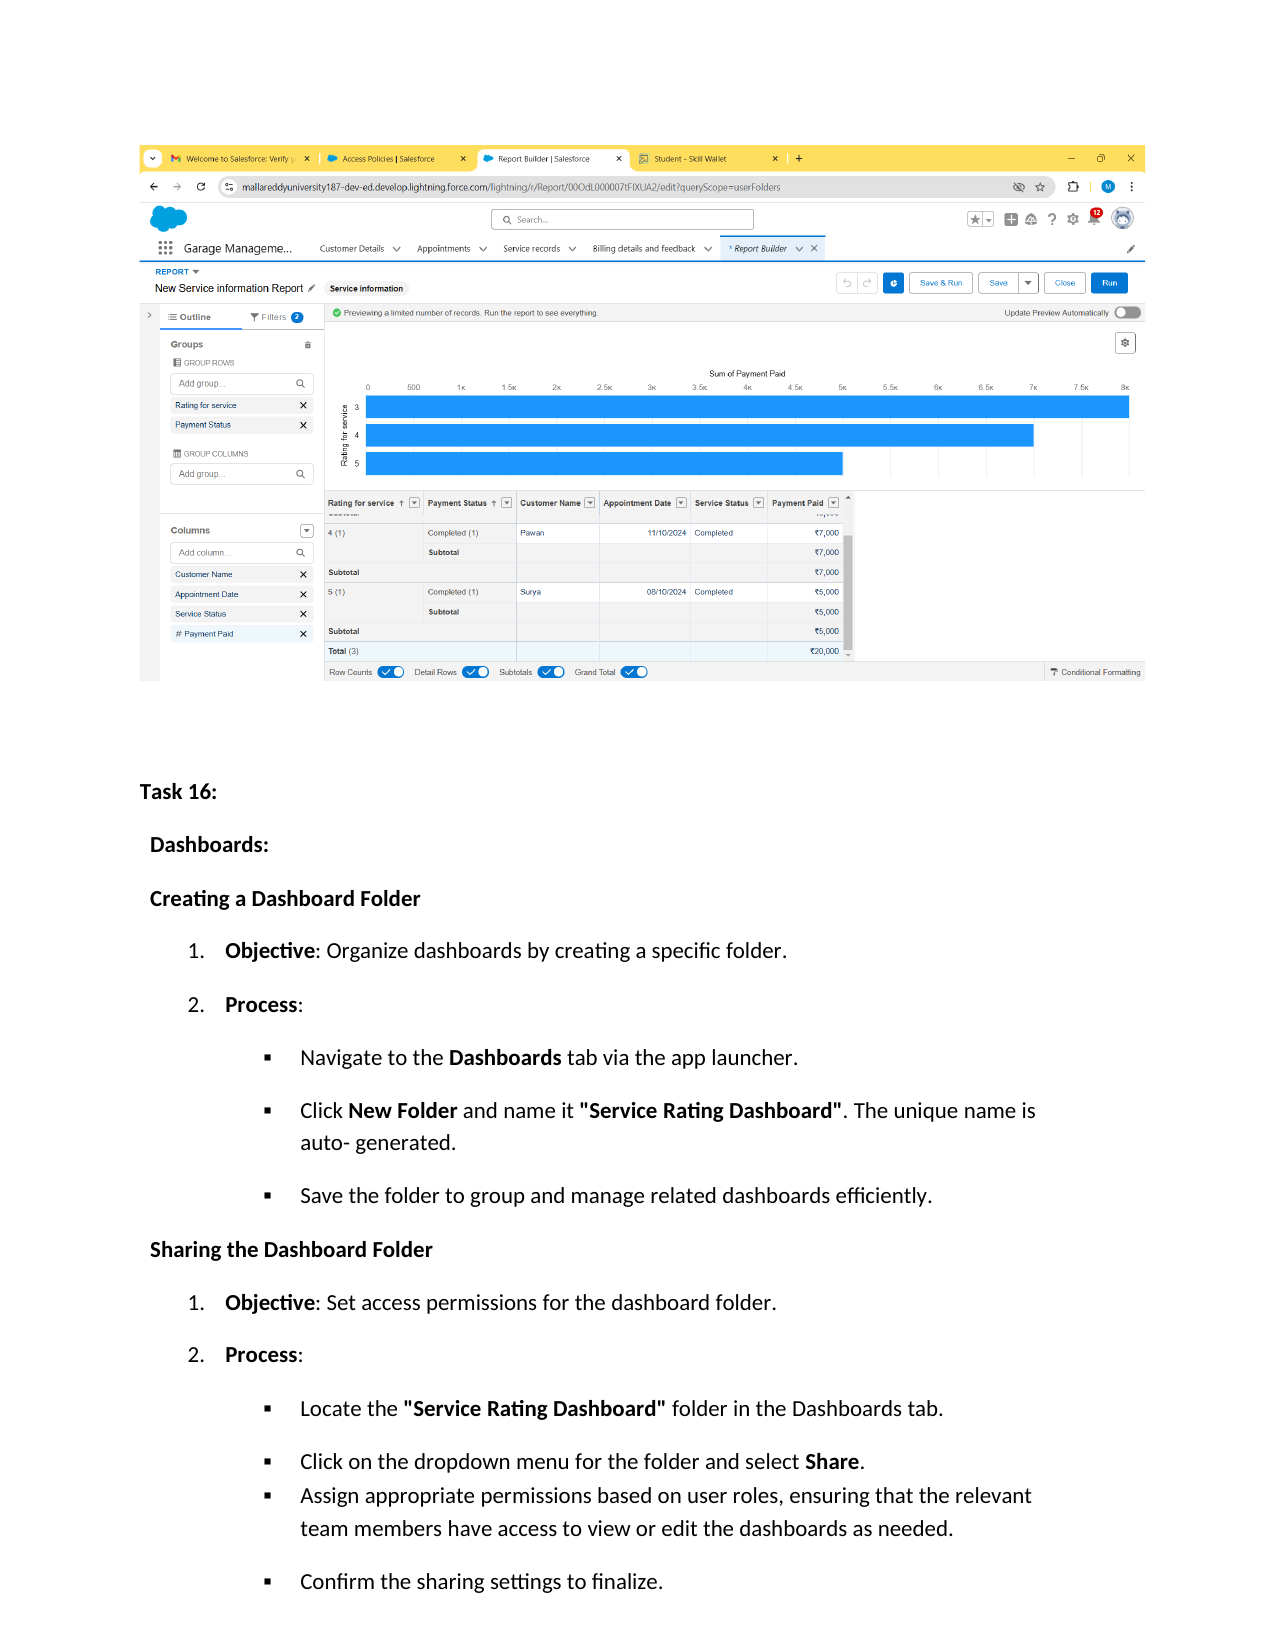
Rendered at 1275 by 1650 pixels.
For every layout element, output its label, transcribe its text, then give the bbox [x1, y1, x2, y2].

list Confirm the sharing settings to finalize. [263, 1567, 1146, 1595]
picture [139, 145, 1146, 681]
list Click on the dropdown menu for the folder and select Share. [263, 1447, 1146, 1475]
list Locate the "Service Rating Dashboard" folder in the Dashboards tab. [263, 1394, 1146, 1422]
list Process: [187, 1341, 1146, 1368]
list Assign appropriate permissions based on user roles, ensuring that the relevant team members have access to view or edit the dashboards as needed. [263, 1481, 1080, 1542]
list Save the folder to group and manage related dashboards efficiently. [263, 1181, 1146, 1209]
list Objective: Set access permissions for the dashboard folder. [187, 1288, 1146, 1316]
text Task 16: [139, 777, 1146, 805]
text Creating a Dashboard Folder [150, 884, 1146, 912]
list Process: [187, 990, 1146, 1018]
list Navigate to the Dashboards tab via the app launcher. [263, 1043, 1146, 1071]
text Sharing the Dashboard Folder [150, 1235, 1146, 1263]
text Dashboards: [150, 831, 1146, 859]
list Click New Folder and name it "Service Rating Dashboard". The unique name is auto- generated. [263, 1096, 1087, 1156]
list Objective: Organize dashboards by creating a specific folder. [187, 937, 1146, 964]
